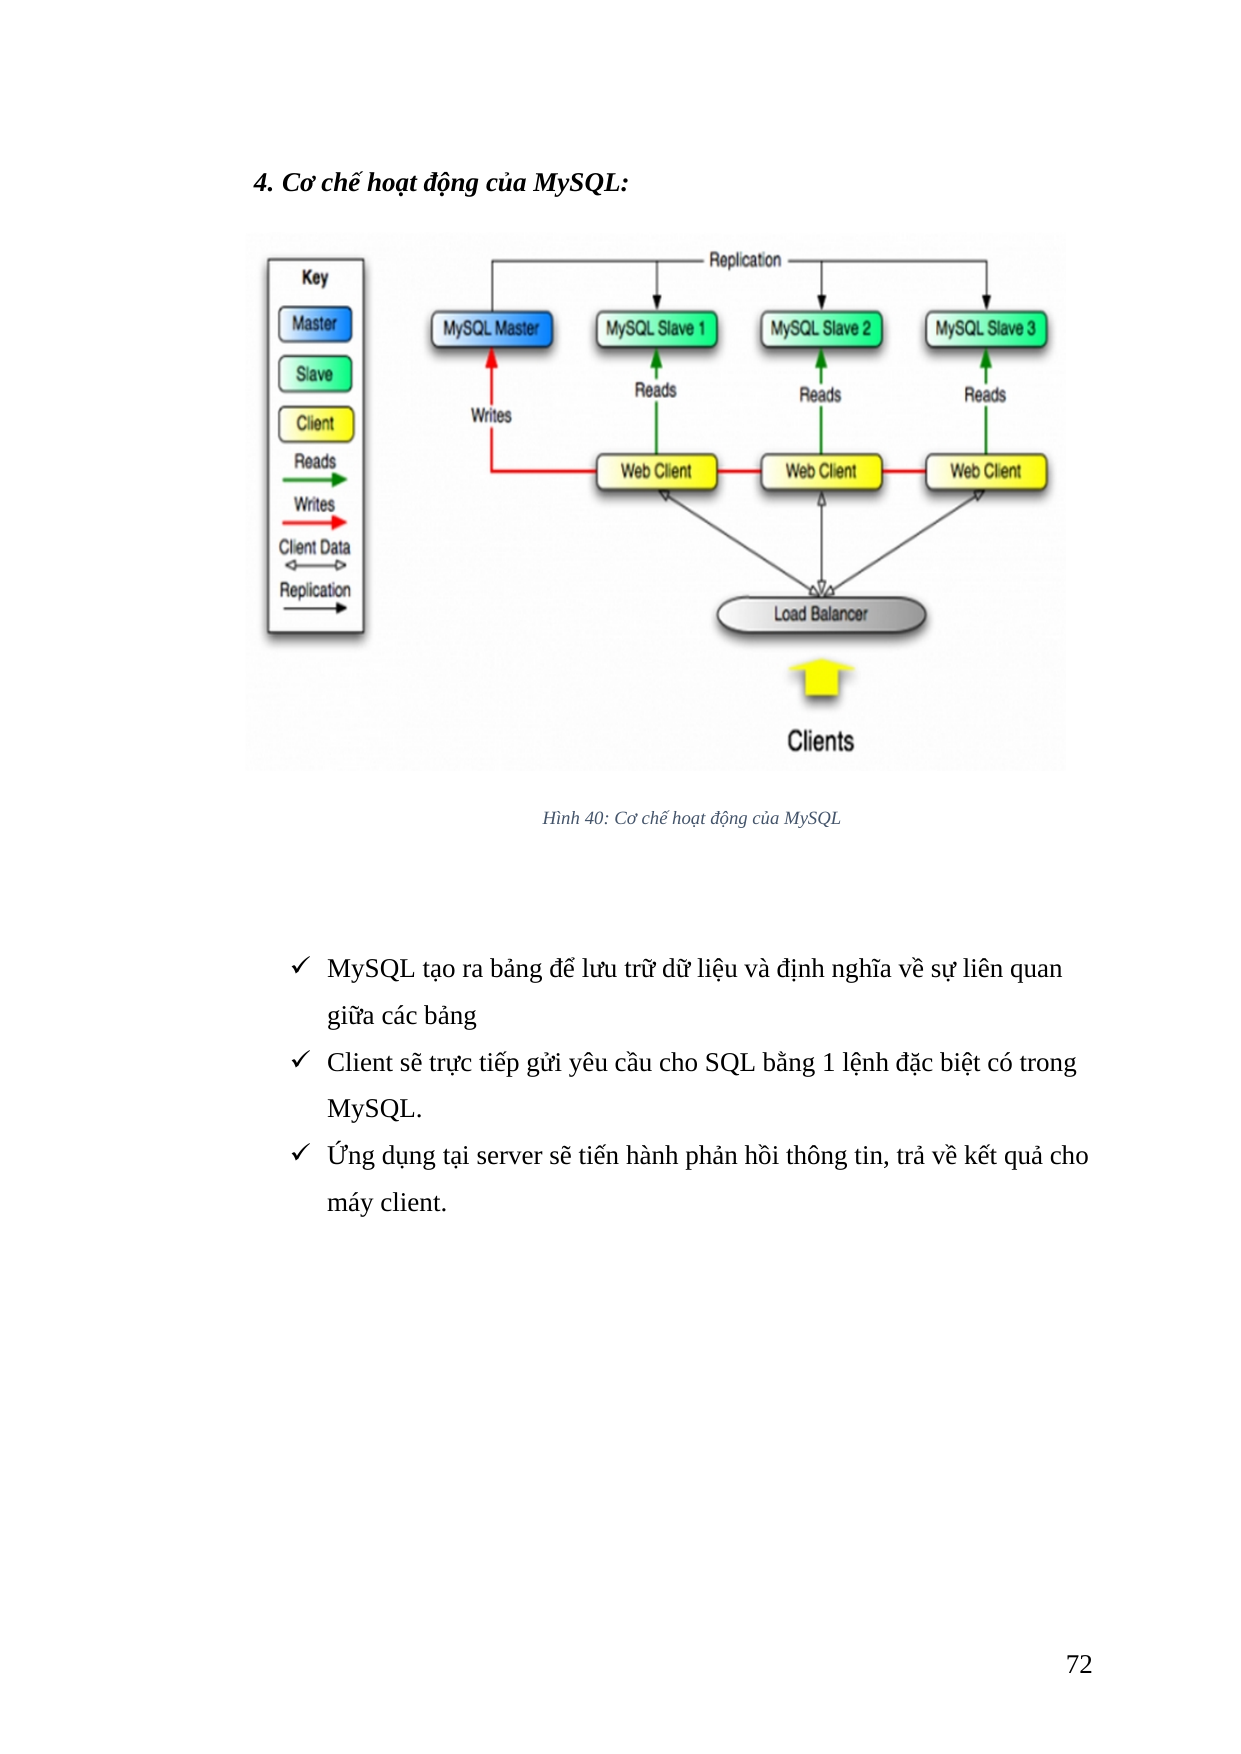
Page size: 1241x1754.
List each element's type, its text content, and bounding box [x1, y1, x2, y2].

list MySQL tạo ra bảng để lưu trữ dữ liệu và định nghĩa về sự liên quan giữa các bảng [289, 952, 1092, 1030]
subtitle Cơ chế hoạt động của MySQL: [207, 173, 1092, 196]
list Ứng dụng tại server sẽ tiến hành phản hồi thông tin, trả về kết quả cho máy client. [289, 1139, 1092, 1217]
picture [244, 232, 1067, 770]
list Client sẽ trực tiếp gửi yêu cầu cho SQL bằng 1 lệnh đặc biệt có trong MySQL. [289, 1046, 1092, 1123]
